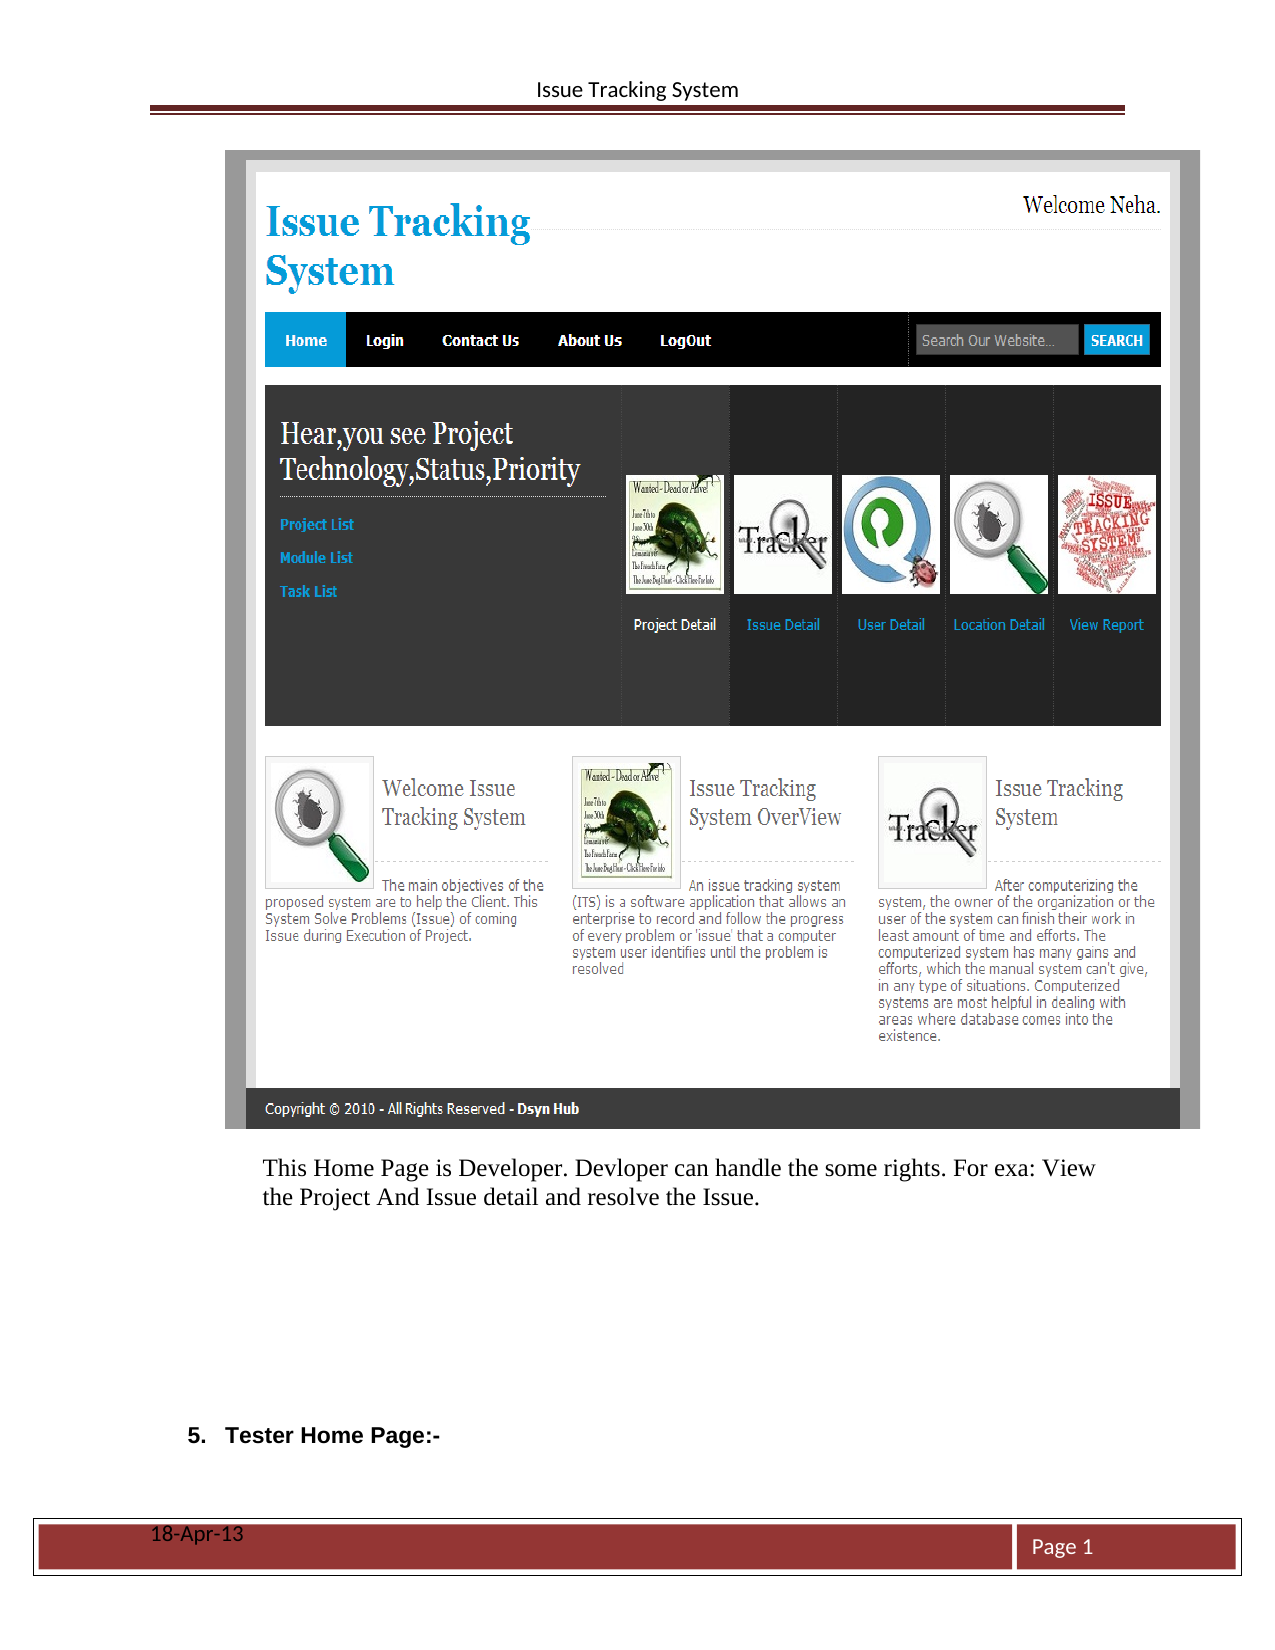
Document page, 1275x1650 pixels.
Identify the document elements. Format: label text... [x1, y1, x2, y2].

picture [225, 150, 1200, 1129]
text This Home Page is Developer. Devloper can handle the some rights. For exa: View the Project And Issue detail and resolve the Issue. [262, 1153, 1125, 1211]
list Tester Home Page:- [187, 1422, 1125, 1449]
